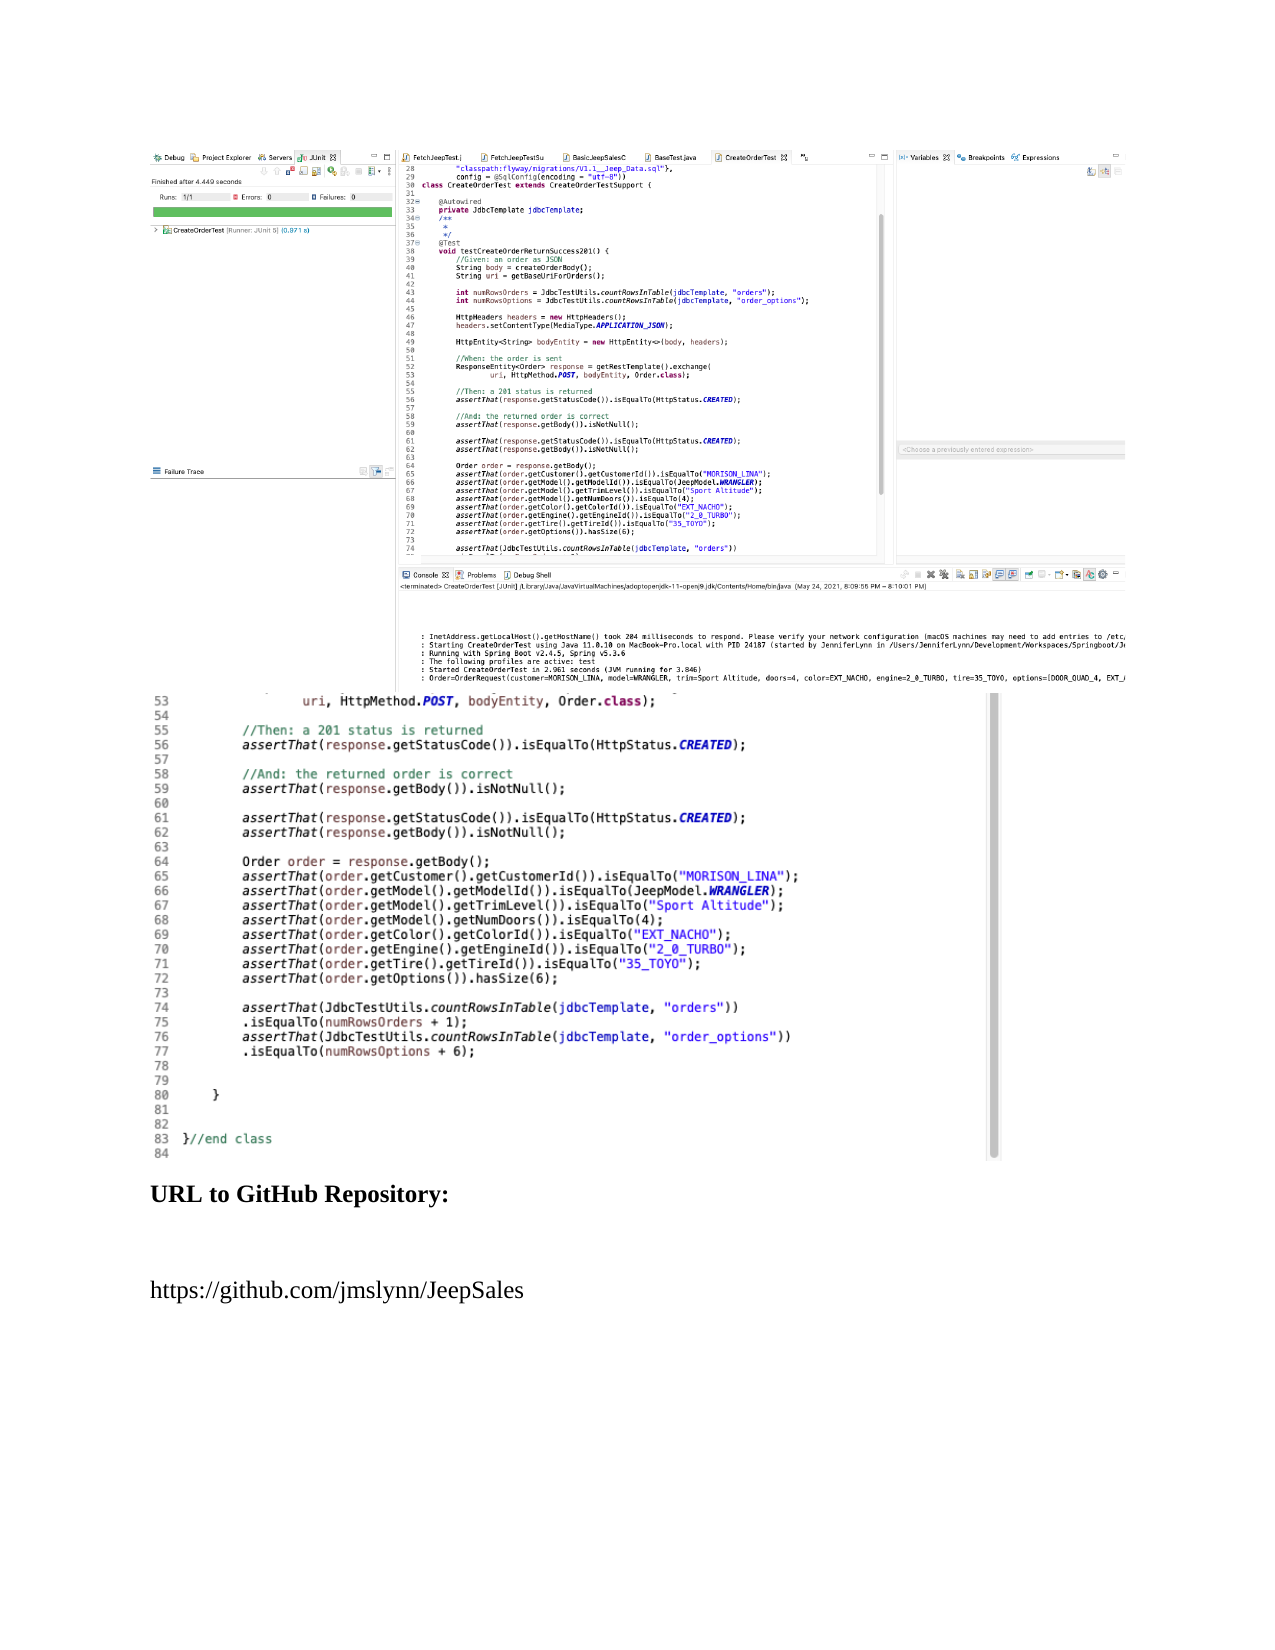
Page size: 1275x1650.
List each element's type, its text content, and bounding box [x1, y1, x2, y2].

picture [150, 693, 1013, 1161]
text URL to GitHub Repository: [150, 1179, 1125, 1208]
text https://github.com/jmslynn/JeepSales [150, 1275, 1125, 1304]
picture [150, 150, 1125, 692]
